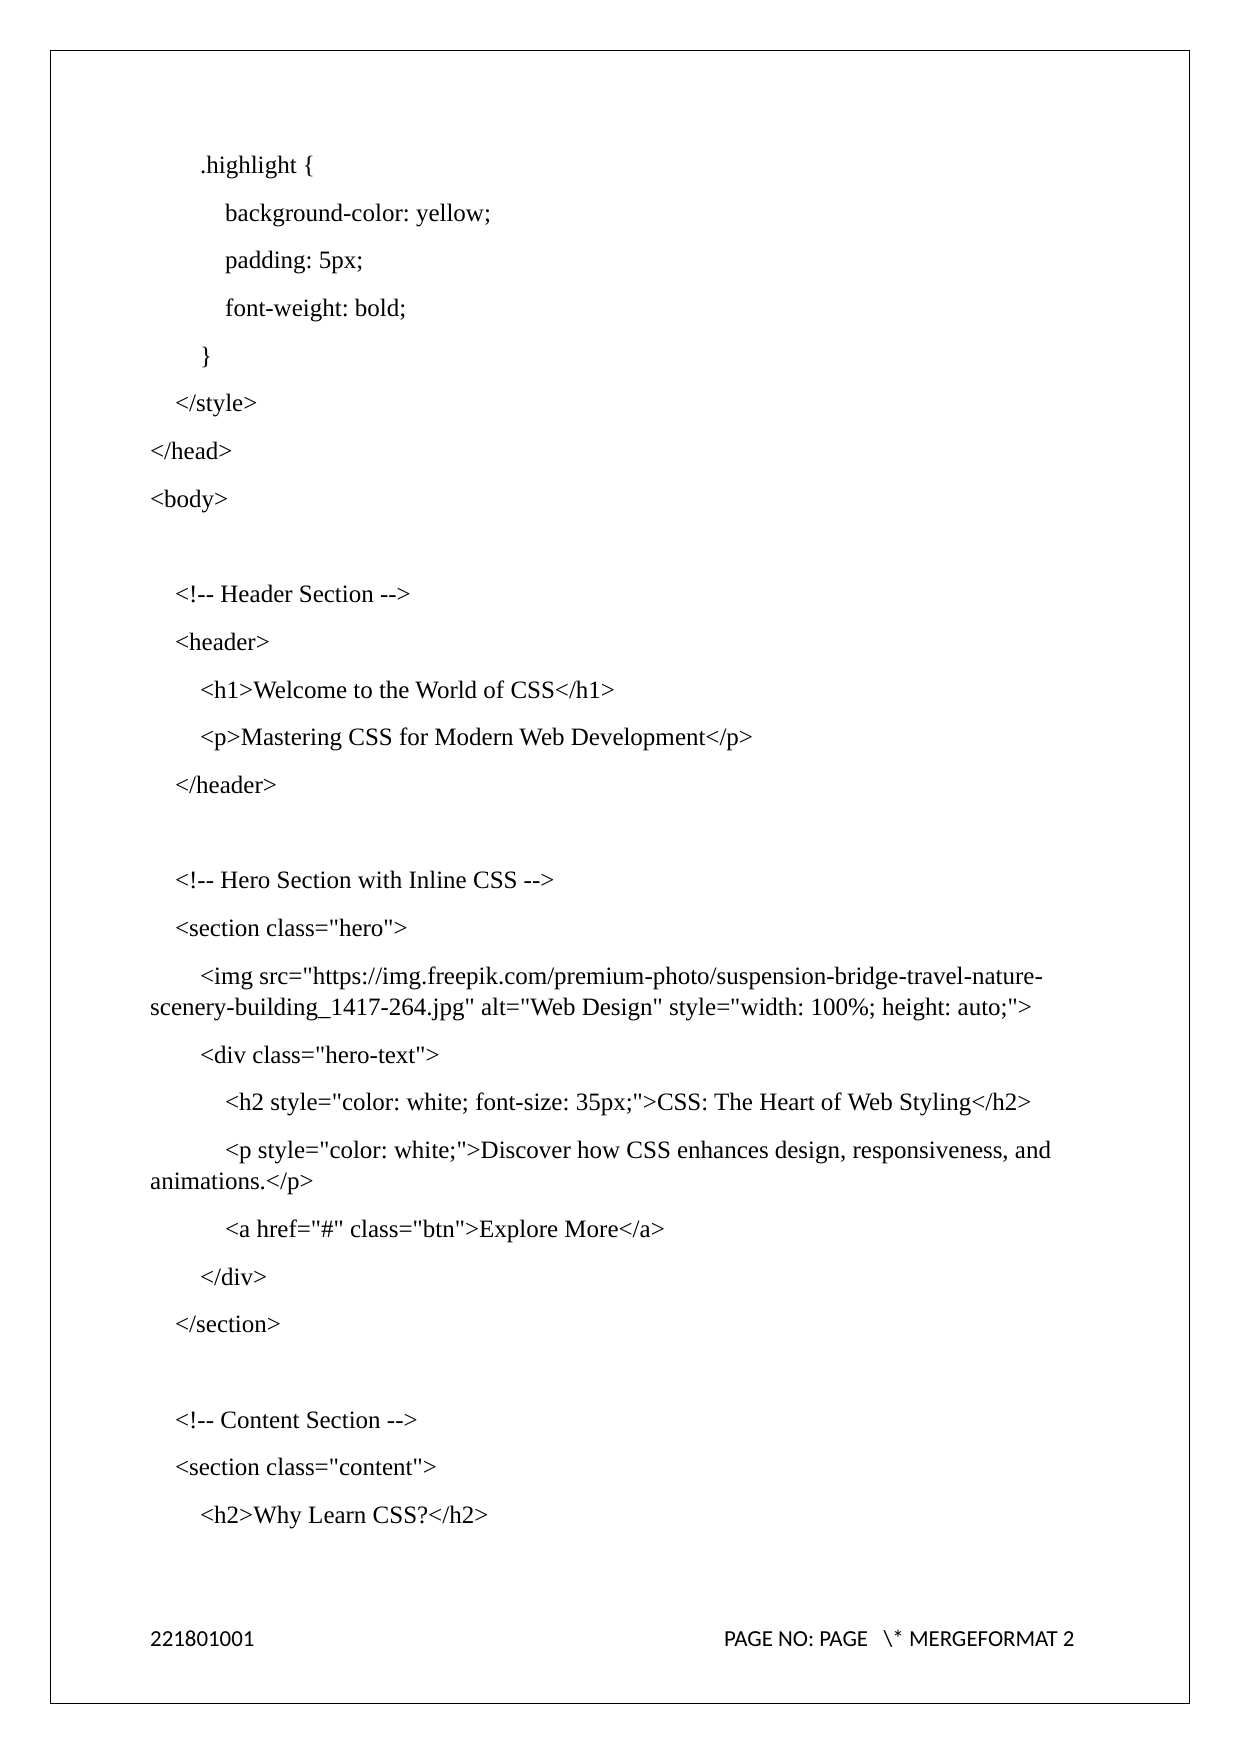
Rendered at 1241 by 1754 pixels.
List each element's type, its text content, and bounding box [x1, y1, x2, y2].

text <div class="hero-text"> [150, 1040, 1090, 1068]
text <p>Mastering CSS for Modern Web Development</p> [150, 722, 1090, 751]
text </section> [150, 1309, 1090, 1338]
text <p style="color: white;">Discover how CSS enhances design, responsiveness, and animations.</p> [150, 1135, 1090, 1195]
text </div> [150, 1262, 1090, 1290]
text <section class="content"> [150, 1452, 1090, 1481]
text <h2 style="color: white; font-size: 35px;">CSS: The Heart of Web Styling</h2> [150, 1087, 1090, 1116]
text .highlight { [150, 150, 1090, 179]
text <img src="https://img.freepik.com/premium-photo/suspension-bridge-travel-nature-scenery-building_1417-264.jpg" alt="Web Design" style="width: 100%; height: auto;"> [150, 961, 1090, 1021]
text font-weight: bold; [150, 293, 1090, 322]
text <header> [150, 627, 1090, 656]
text background-color: yellow; [150, 198, 1090, 226]
text padding: 5px; [150, 245, 1090, 274]
text </header> [150, 770, 1090, 799]
text <section class="hero"> [150, 913, 1090, 942]
text <a href="#" class="btn">Explore More</a> [150, 1214, 1090, 1243]
text <!-- Header Section --> [150, 579, 1090, 608]
text <!-- Content Section --> [150, 1405, 1090, 1433]
text </head> [150, 436, 1090, 465]
text <h1>Welcome to the World of CSS</h1> [150, 675, 1090, 703]
text <h2>Why Learn CSS?</h2> [150, 1500, 1090, 1529]
text } [150, 341, 1090, 369]
text <!-- Hero Section with Inline CSS --> [150, 866, 1090, 894]
text </style> [150, 388, 1090, 417]
text <body> [150, 484, 1090, 513]
